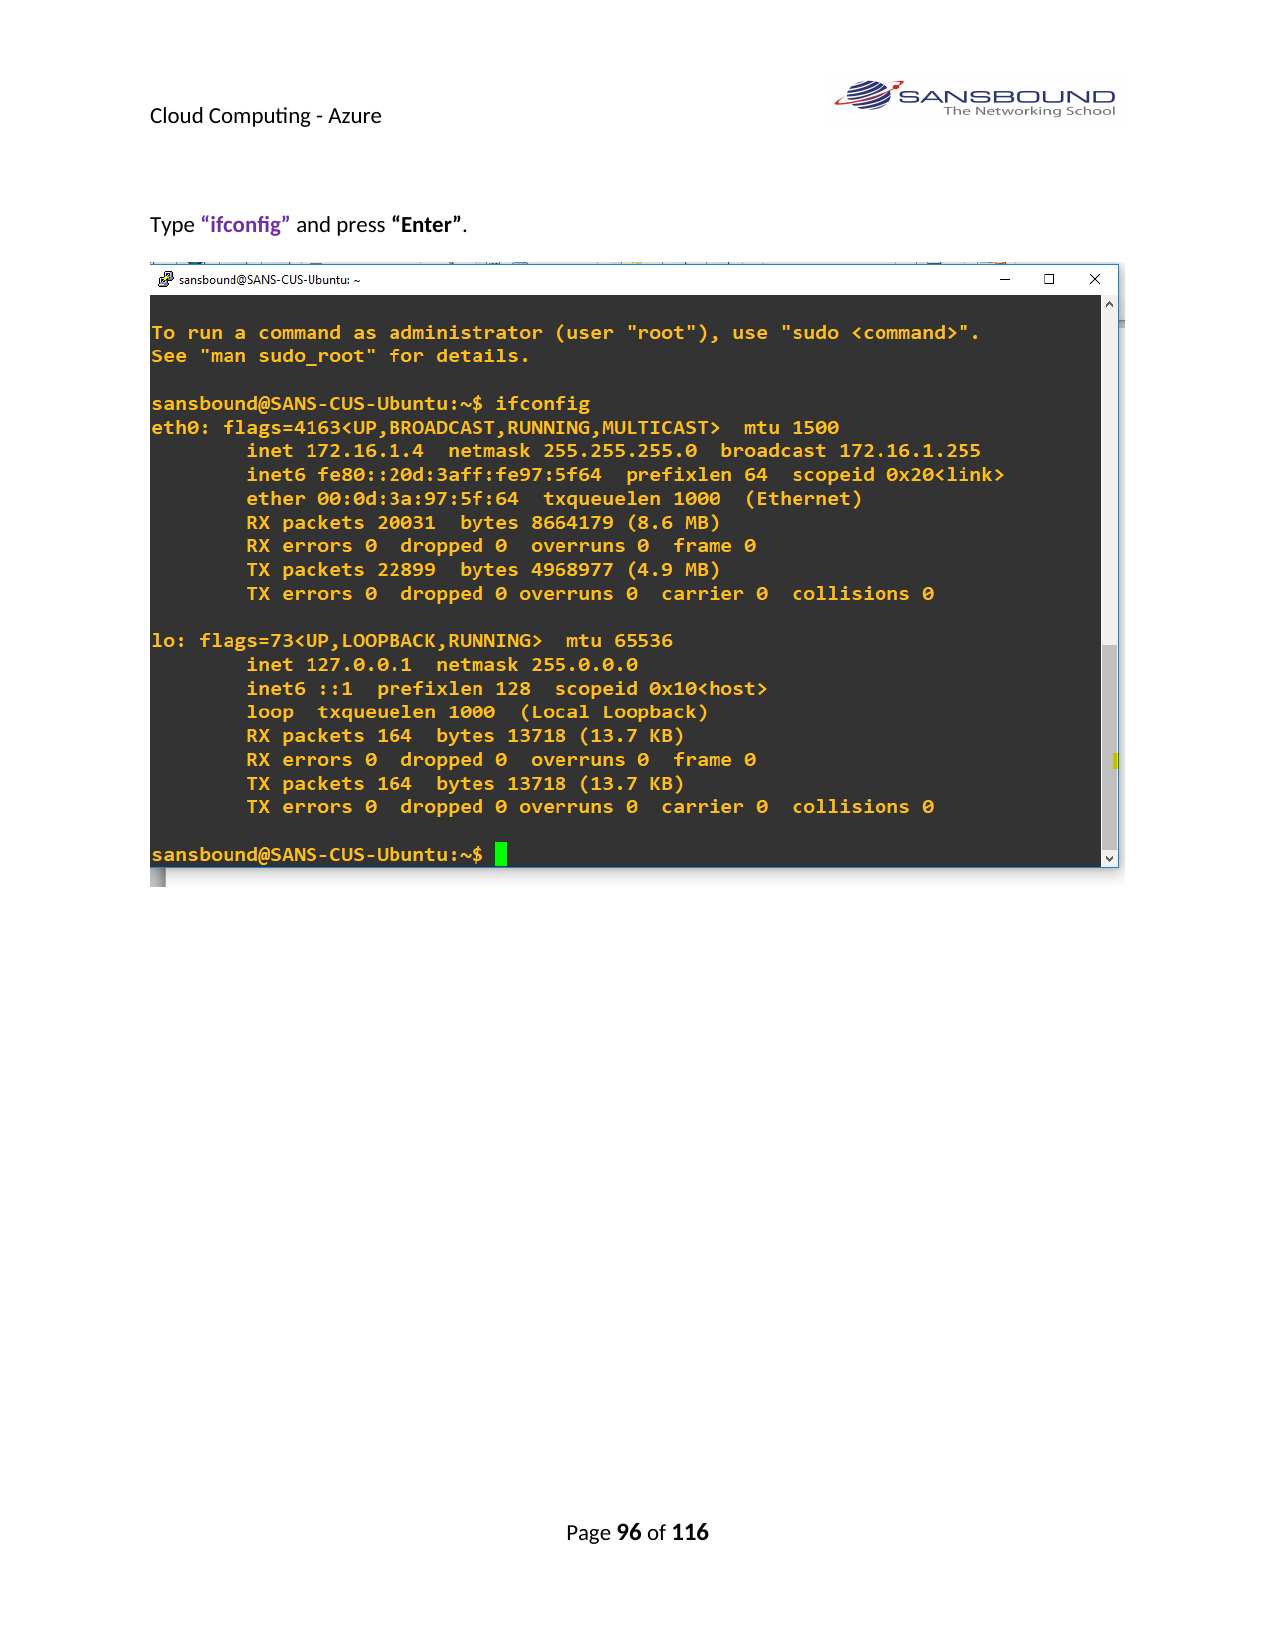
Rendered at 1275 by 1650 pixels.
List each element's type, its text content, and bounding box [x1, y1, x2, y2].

text Type “ifconfig” and press “Enter”. [150, 210, 1125, 238]
picture [823, 75, 1125, 124]
picture [150, 262, 1125, 887]
